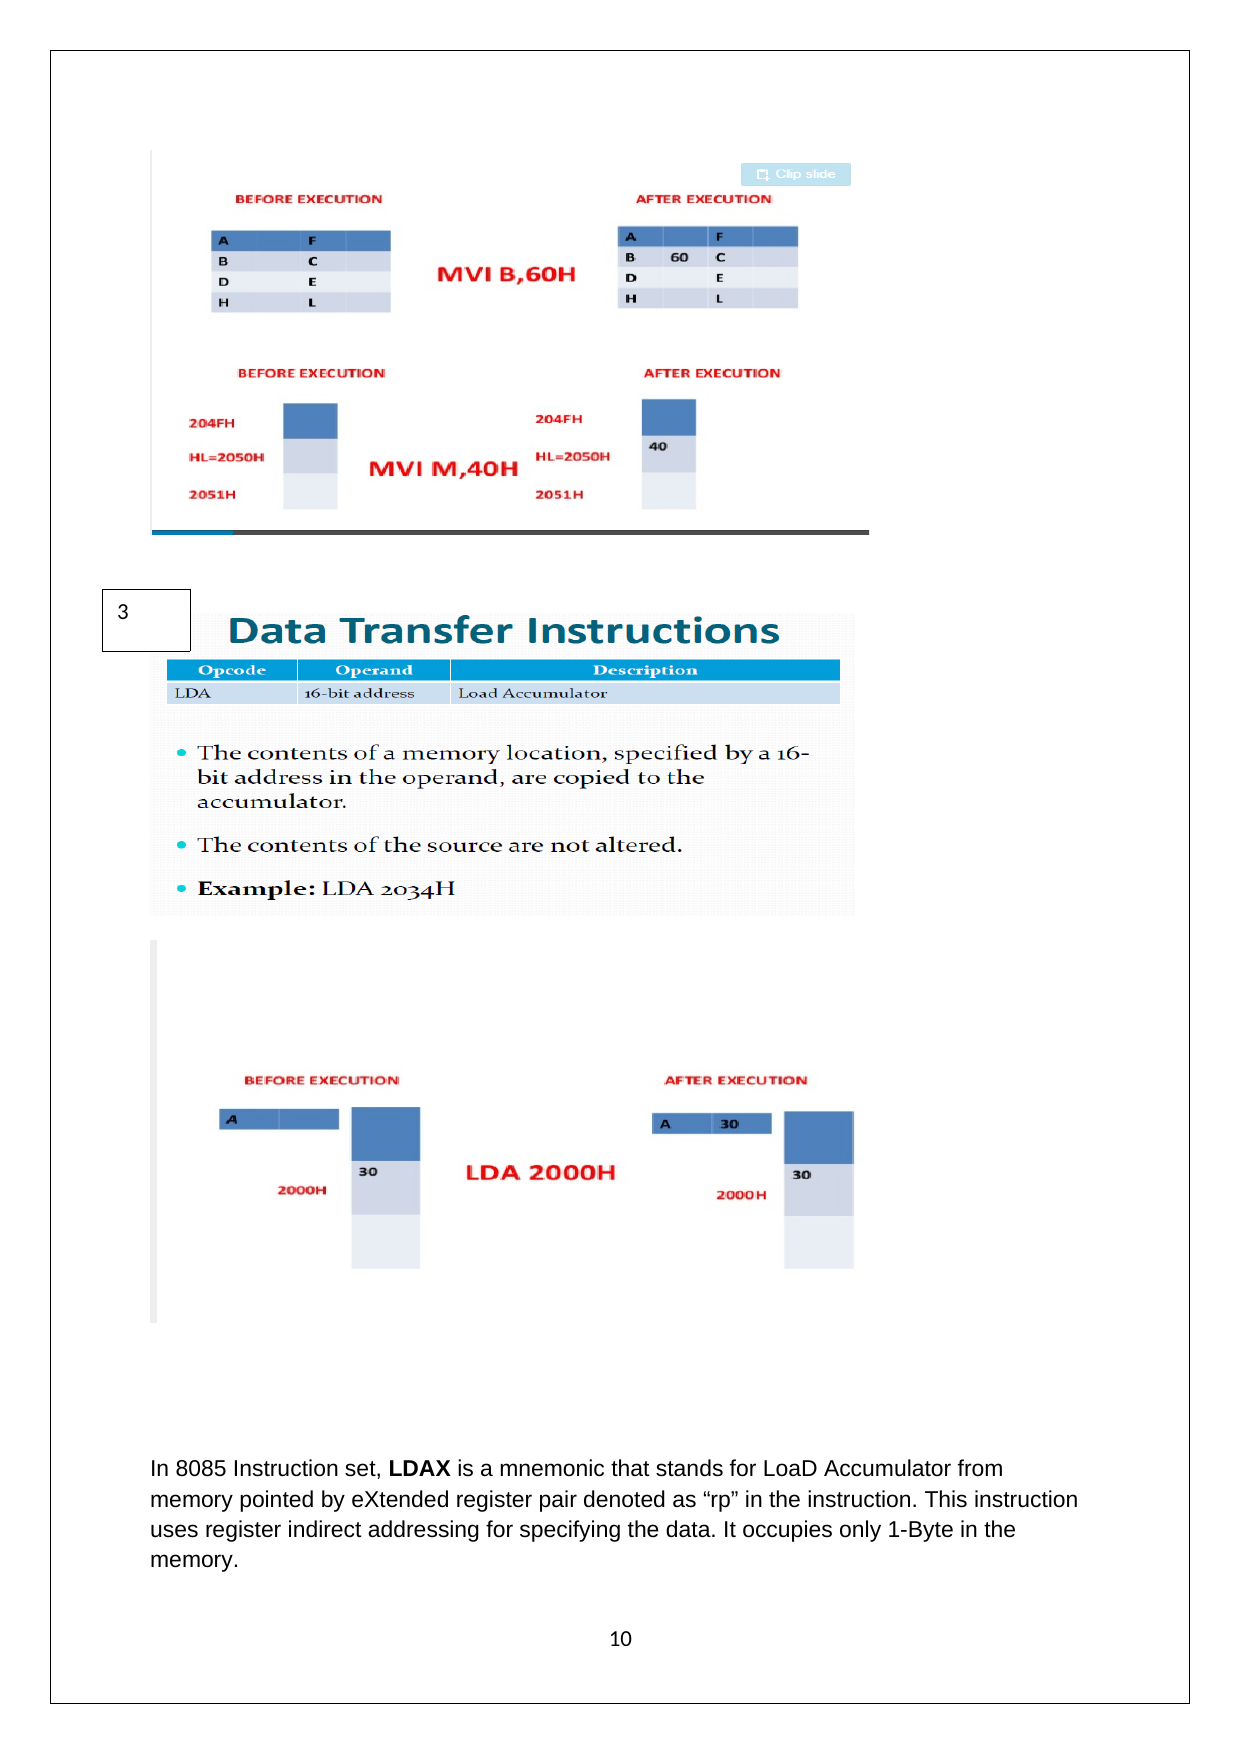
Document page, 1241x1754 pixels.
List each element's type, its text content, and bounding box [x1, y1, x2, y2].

picture [150, 940, 908, 1323]
text In 8085 Instruction set, LDAX is a mnemonic that stands for LoaD Accumulator from memory pointed by eXtended register pair denoted as “rp” in the instruction. This instruction uses register indirect addressing for specifying the data. It occupies only 1-Byte in the memory. [150, 1455, 1090, 1572]
picture [150, 150, 870, 535]
